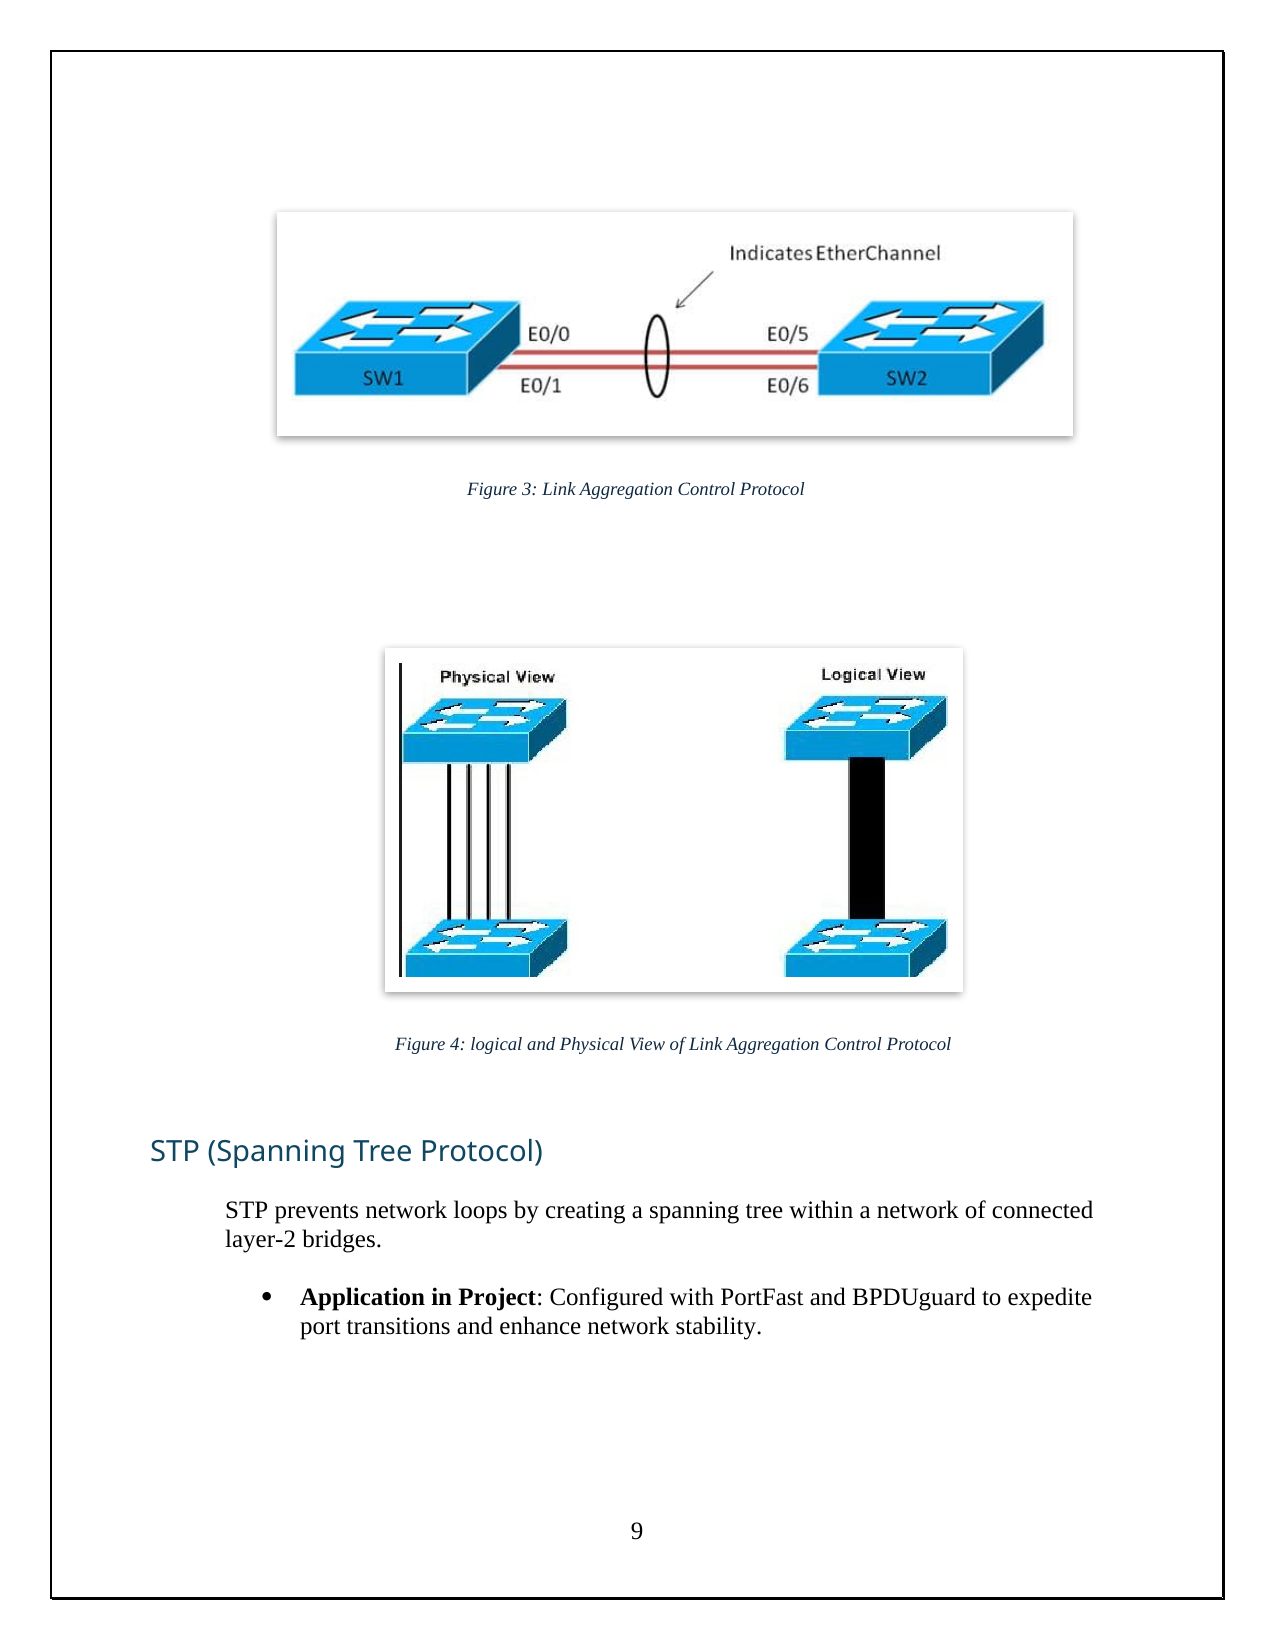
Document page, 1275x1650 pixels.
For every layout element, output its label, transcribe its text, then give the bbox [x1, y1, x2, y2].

subtitle STP (Spanning Tree Protocol) [537, 1141, 1123, 1166]
text Figure 3: Link Aggregation Control Protocol [150, 477, 1123, 499]
picture [550, 928, 557, 934]
list Application in Project: Configured with PortFast and BPDUguard to expedite port transitions and enhance network stability. [262, 1282, 1123, 1339]
picture [399, 663, 948, 977]
text STP prevents network loops by creating a spanning tree within a network of connected layer-2 bridges. [225, 1195, 1123, 1253]
subtitle STP (Spanning Tree Protocol) [211, 1141, 539, 1166]
picture [291, 226, 1058, 421]
text Figure 4: logical and Physical View of Link Aggregation Control Protocol [150, 1033, 1123, 1054]
